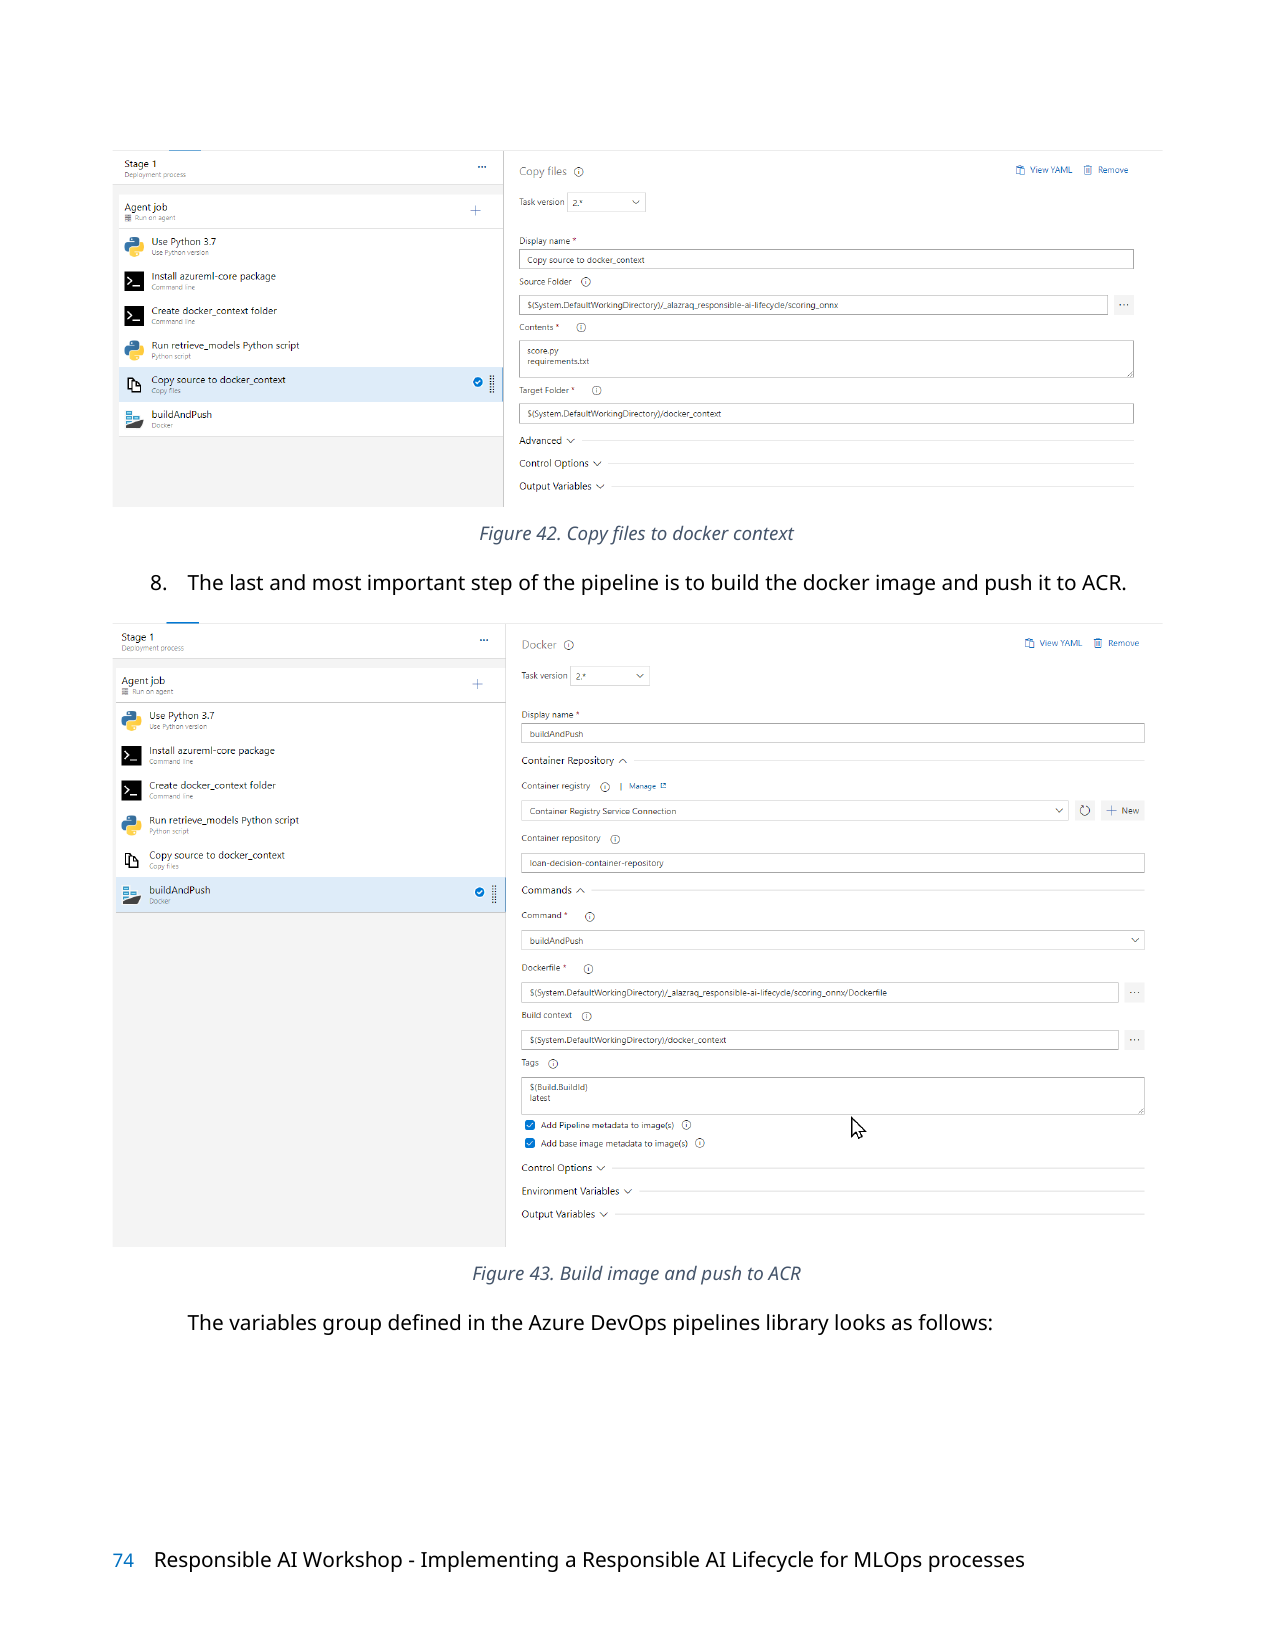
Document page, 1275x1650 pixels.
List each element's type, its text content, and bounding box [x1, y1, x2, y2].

picture [112, 622, 1163, 1247]
picture [112, 150, 1163, 507]
text The variables group defined in the Azure DevOps pipelines library looks as follows: [187, 1308, 1162, 1337]
list The last and most important step of the pipeline is to build the docker image and push it to ACR. [150, 568, 1162, 596]
